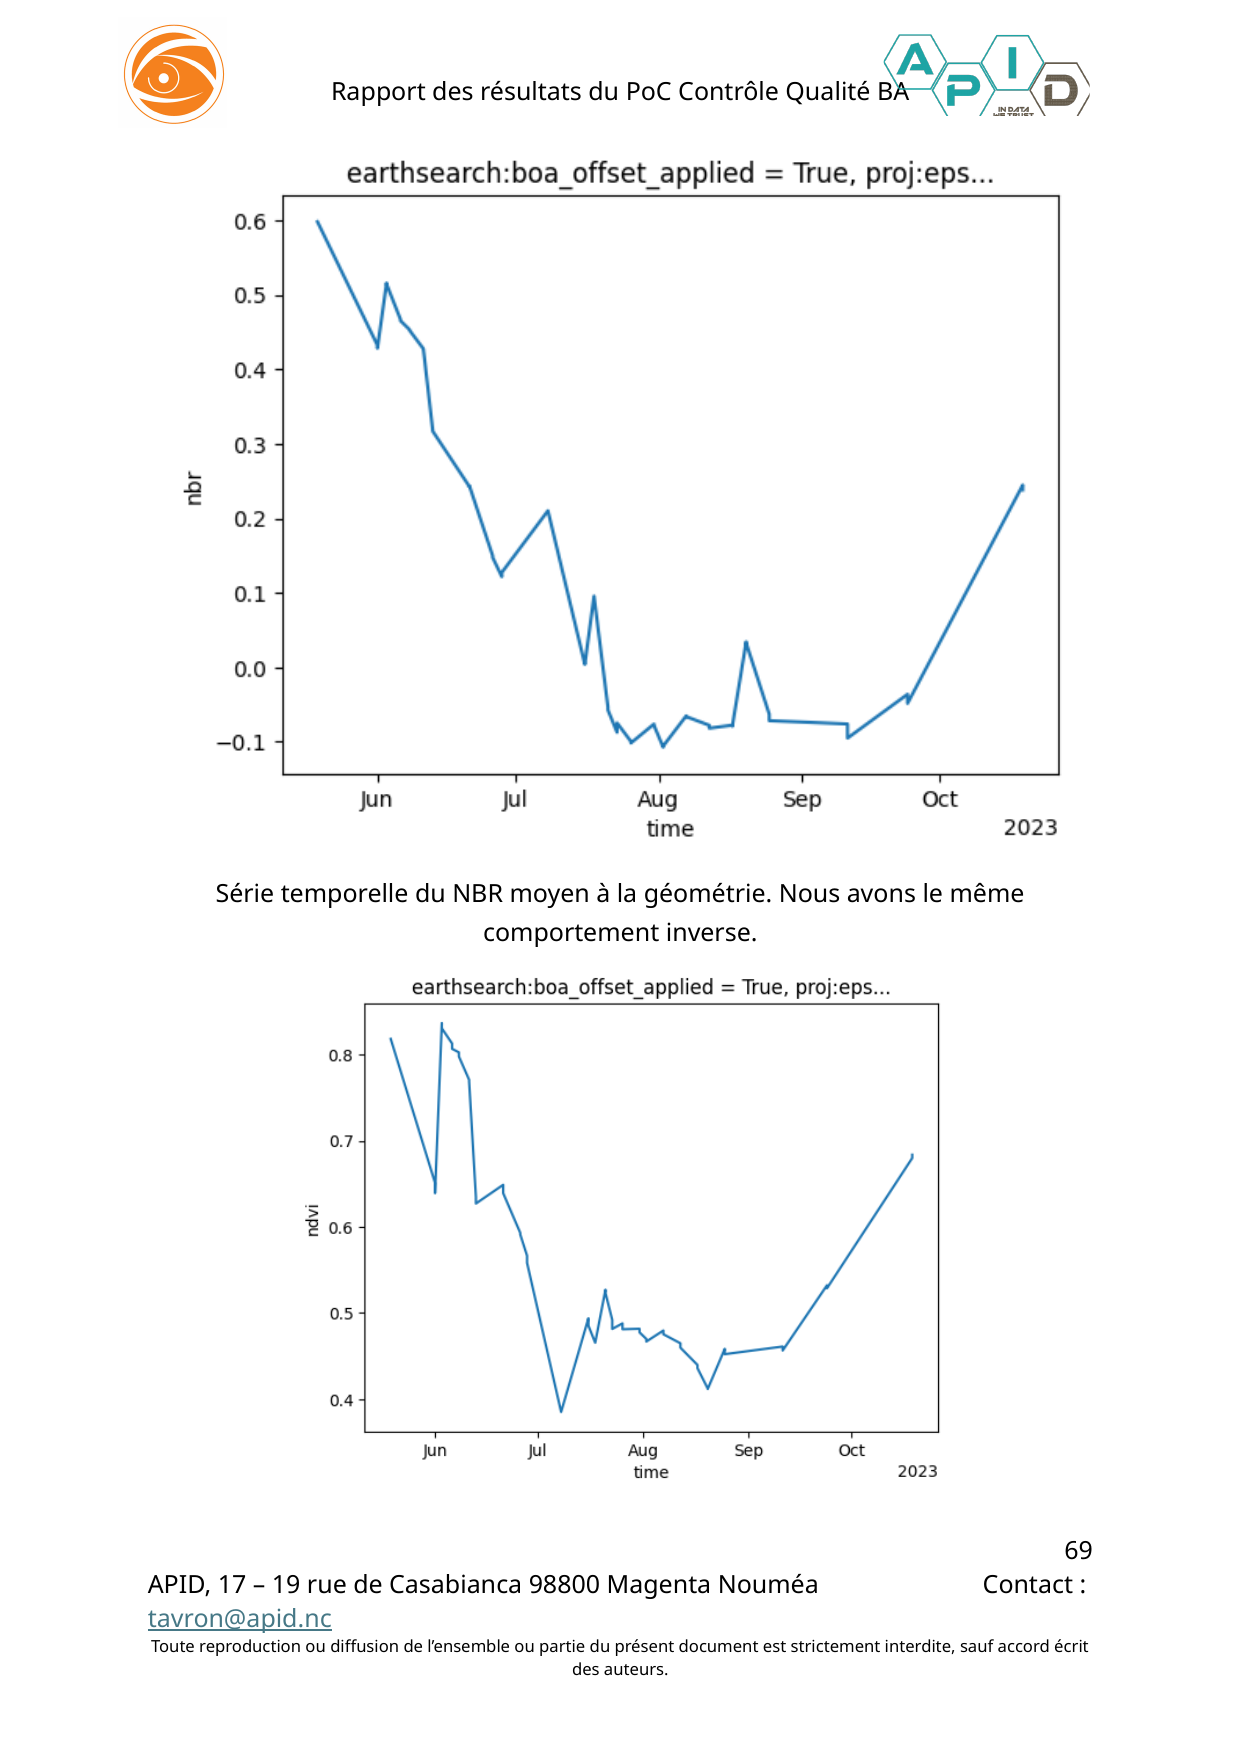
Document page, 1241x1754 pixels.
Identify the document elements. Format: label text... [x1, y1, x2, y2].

text Série temporelle du NBR moyen à la géométrie. Nous avons le même comportement inverse. [148, 876, 1093, 949]
picture [883, 34, 1090, 116]
picture [170, 147, 1071, 854]
picture [296, 970, 945, 1492]
